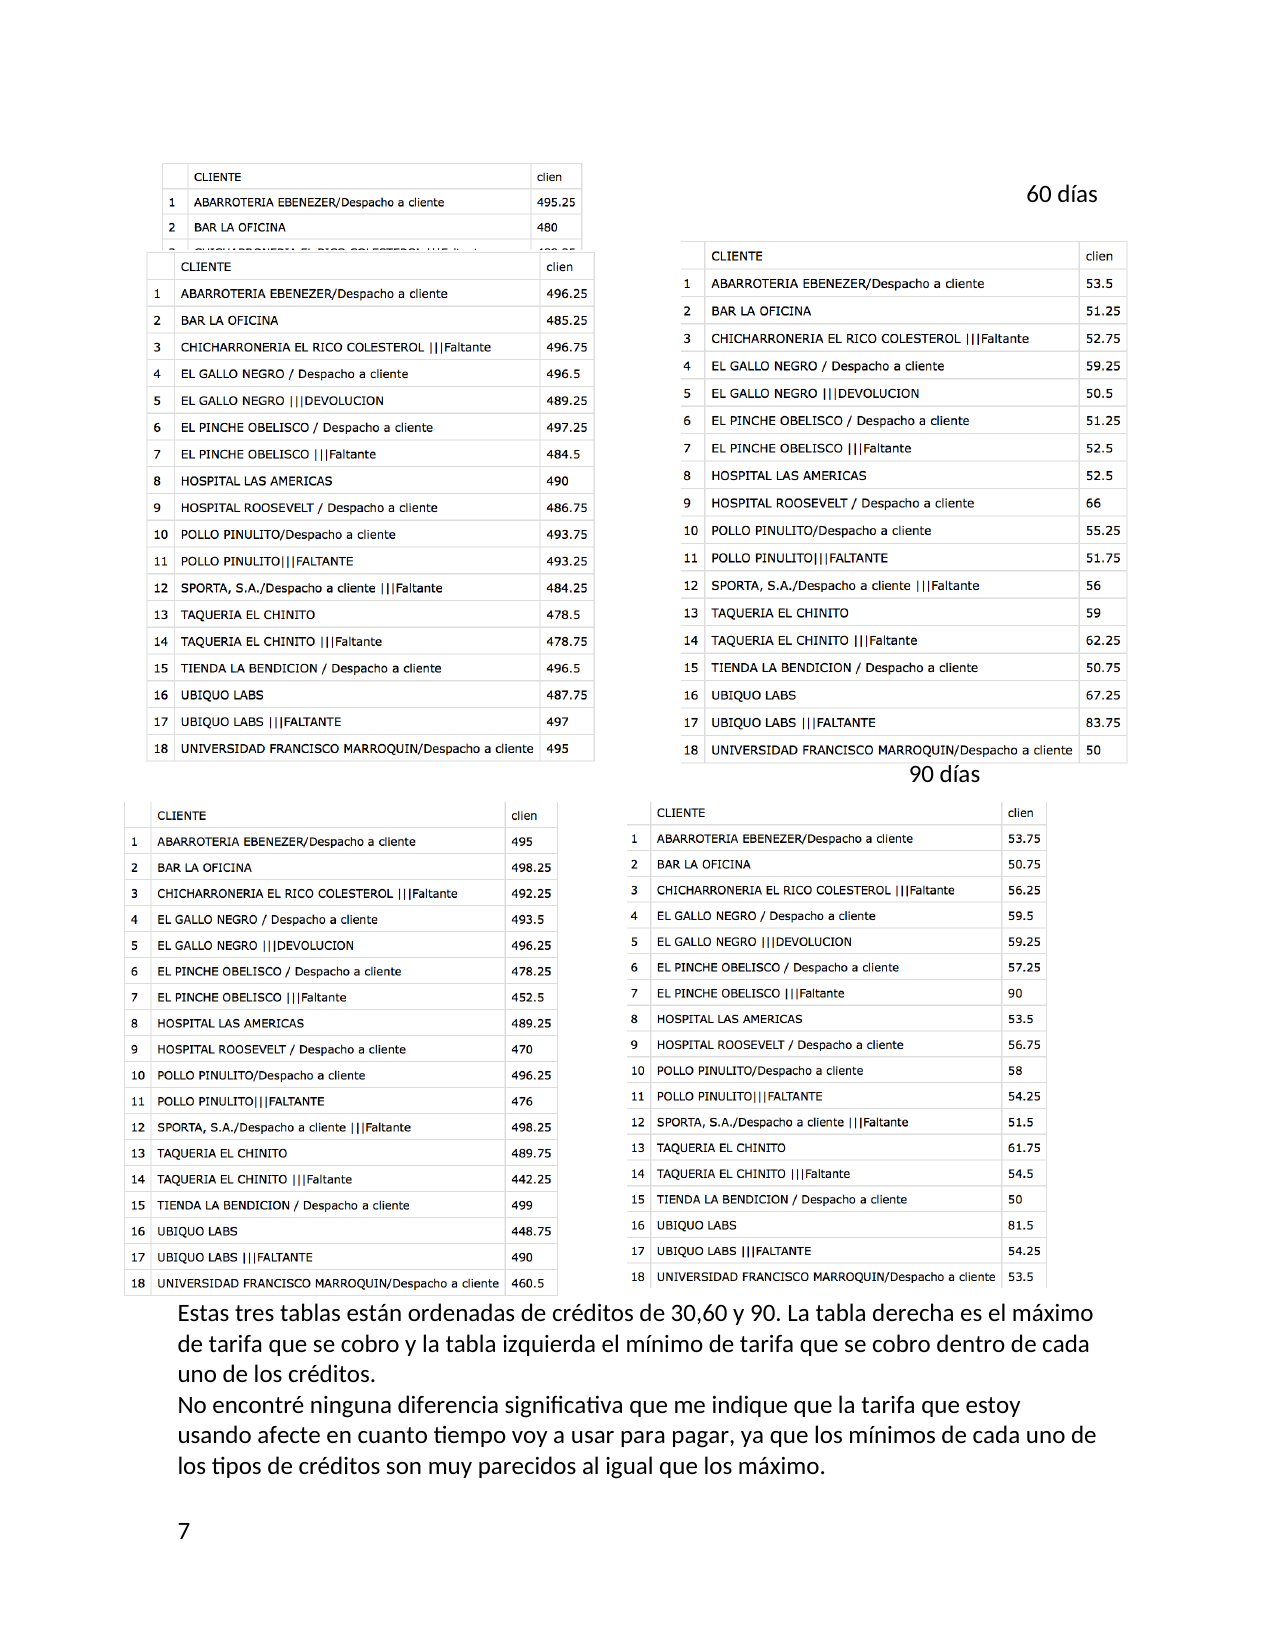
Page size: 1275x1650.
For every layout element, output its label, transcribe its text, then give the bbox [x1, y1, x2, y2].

picture [681, 240, 1132, 765]
picture [627, 802, 1048, 1288]
text 60 días [605, 178, 1098, 209]
picture [145, 160, 605, 766]
picture [122, 802, 567, 1298]
text No encontré ninguna diferencia significativa que me indique que la tarifa que estoy usando afecte en cuanto tiempo voy a usar para pagar, ya que los mínimos de cada uno de los tipos de créditos son muy parecidos al igual que los máximo. [177, 1389, 1098, 1480]
text 90 días [177, 758, 1098, 788]
